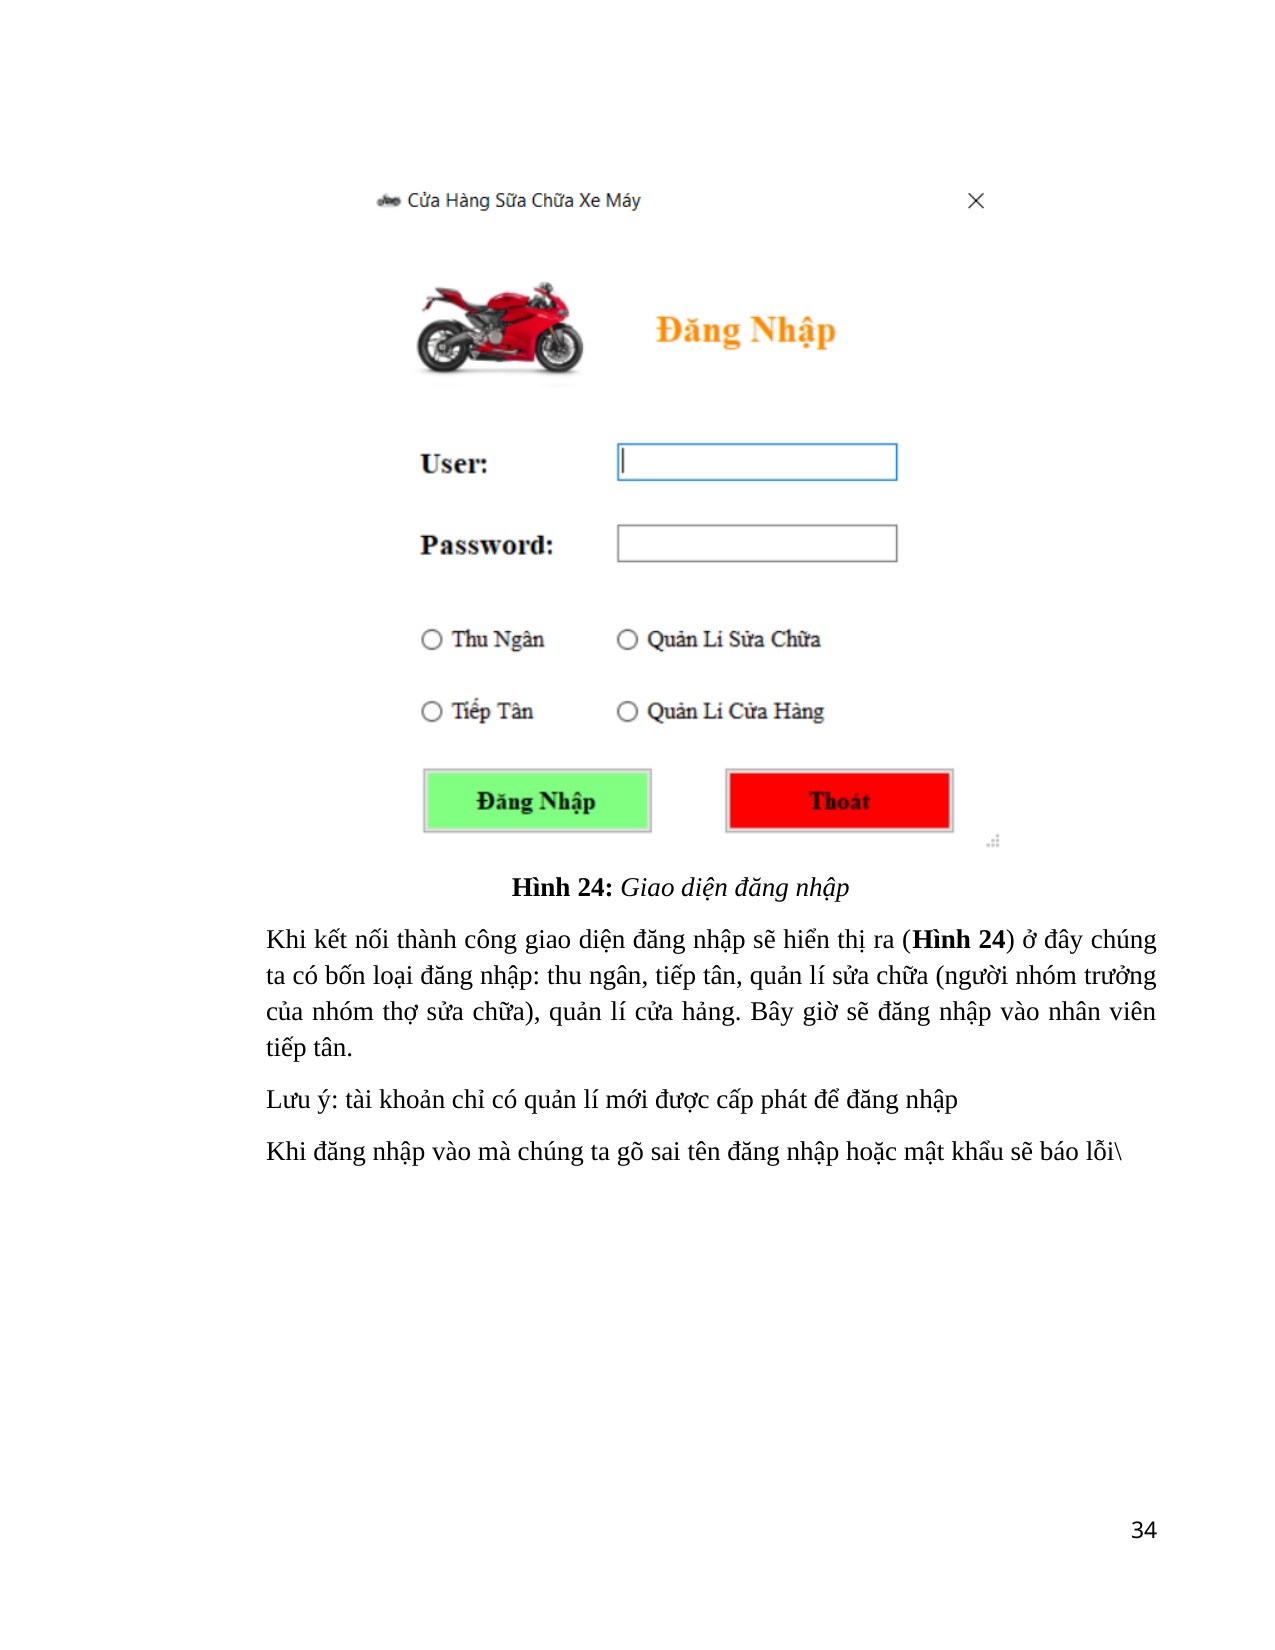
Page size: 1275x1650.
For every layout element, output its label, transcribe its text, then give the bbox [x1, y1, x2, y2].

text Khi đăng nhập vào mà chúng ta gõ sai tên đăng nhập hoặc mật khẩu sẽ báo lỗi\ [266, 1136, 1157, 1167]
text Hình 24: Giao diện đăng nhập [207, 871, 1157, 902]
text Khi kết nối thành công giao diện đăng nhập sẽ hiển thị ra (Hình 24) ở đây chúng ta có bốn loại đăng nhập: thu ngân, tiếp tân, quản lí sửa chữa (người nhóm trưởng của nhóm thợ sửa chữa), quản lí cửa hảng. Bây giờ sẽ đăng nhập vào nhân viên tiếp tân. [266, 923, 1157, 1062]
text Lưu ý: tài khoản chỉ có quản lí mới được cấp phát để đăng nhập [266, 1083, 1157, 1114]
picture [364, 177, 1000, 850]
